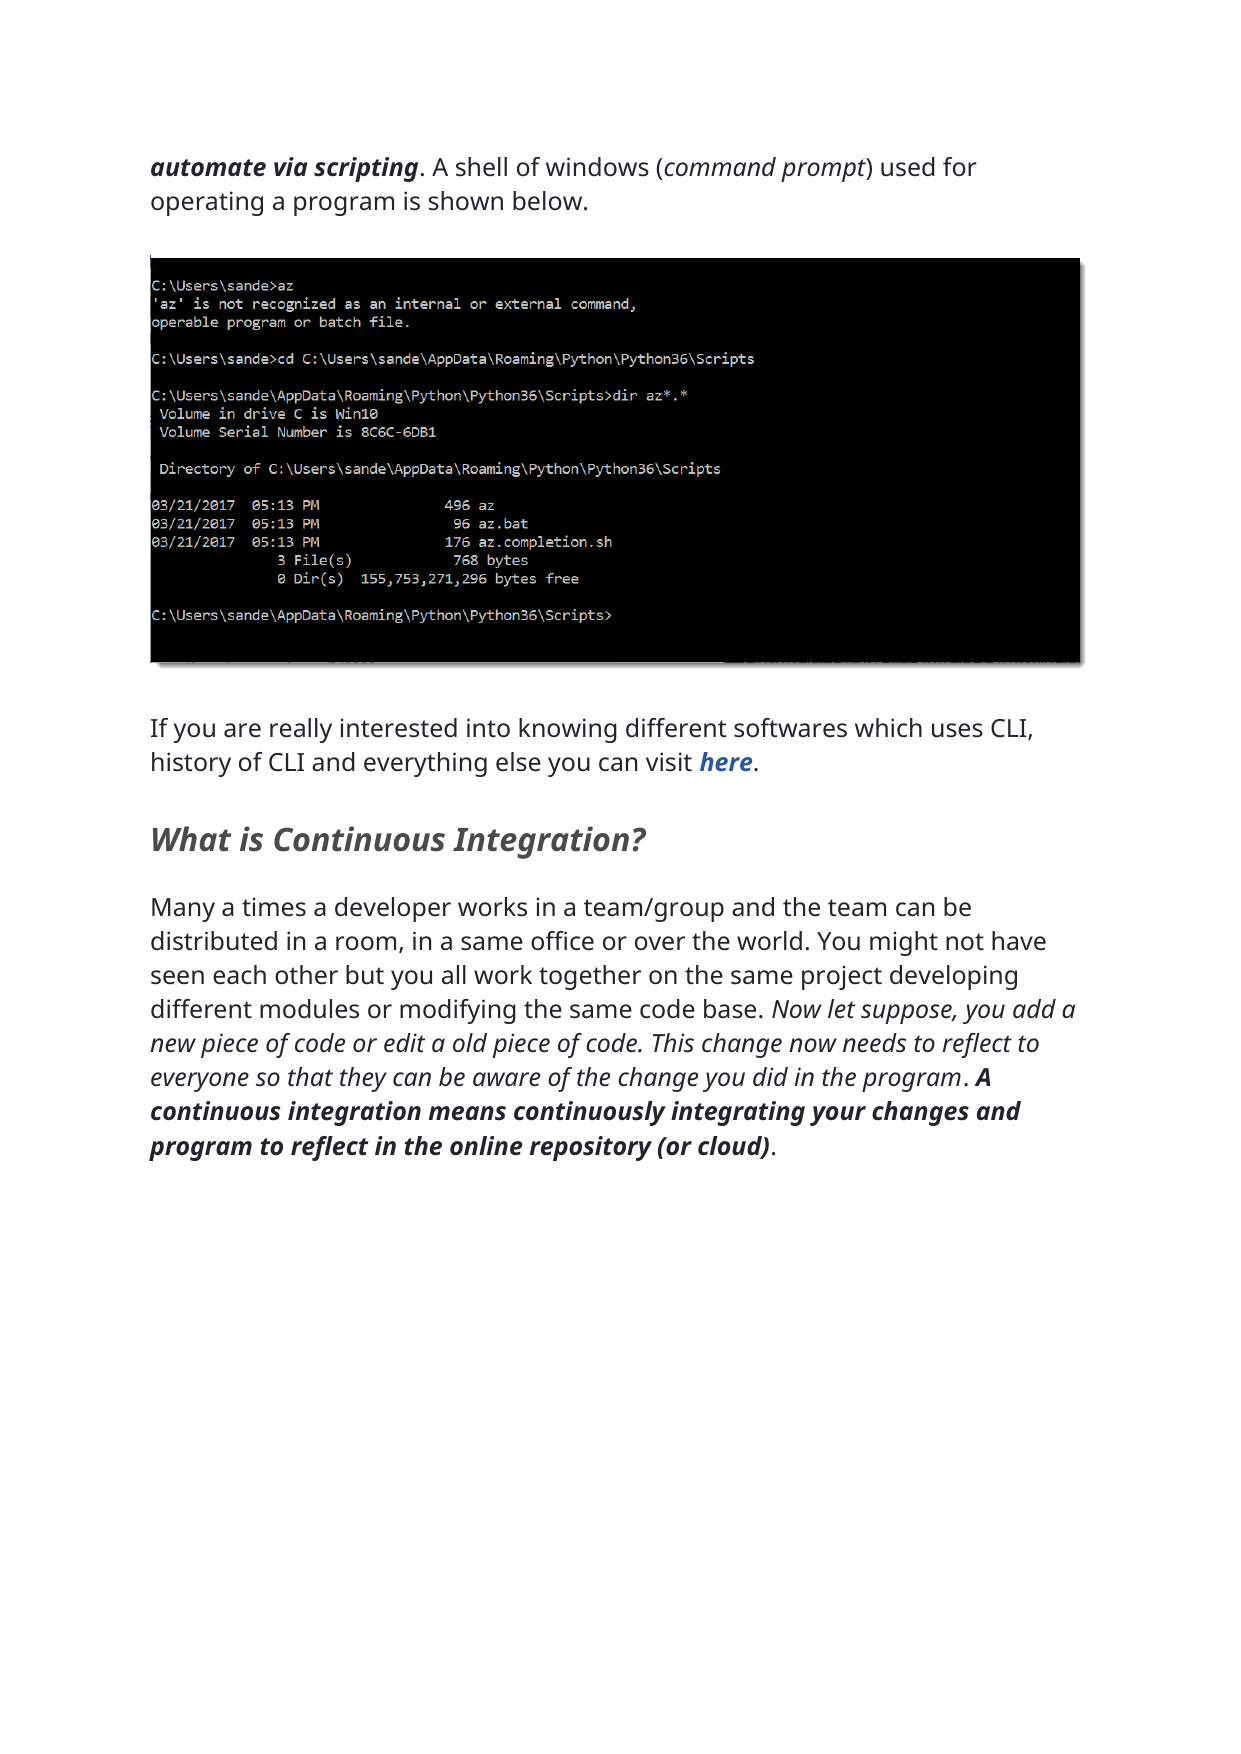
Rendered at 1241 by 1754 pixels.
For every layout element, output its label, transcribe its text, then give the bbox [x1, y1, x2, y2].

picture [150, 255, 1091, 674]
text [150, 150, 1090, 218]
subtitle What is Continuous Integration? [150, 817, 1090, 861]
text Many a times a developer works in a team/group and the team can be distributed in a room, in a same office or over the world. You might not have seen each other but you all work together on the same project developing different modules or modifying the same code base. Now let suppose, you add a new piece of code or edit a old piece of code. This change now needs to reflect to everyone so that they can be aware of the change you did in the program. A continuous integration means continuously integrating your changes and program to reflect in the online repository (or cloud). [150, 890, 1090, 1162]
text If you are really interested into knowing different softwares which uses CLI, history of CLI and everything else you can visit here. [150, 711, 1090, 779]
